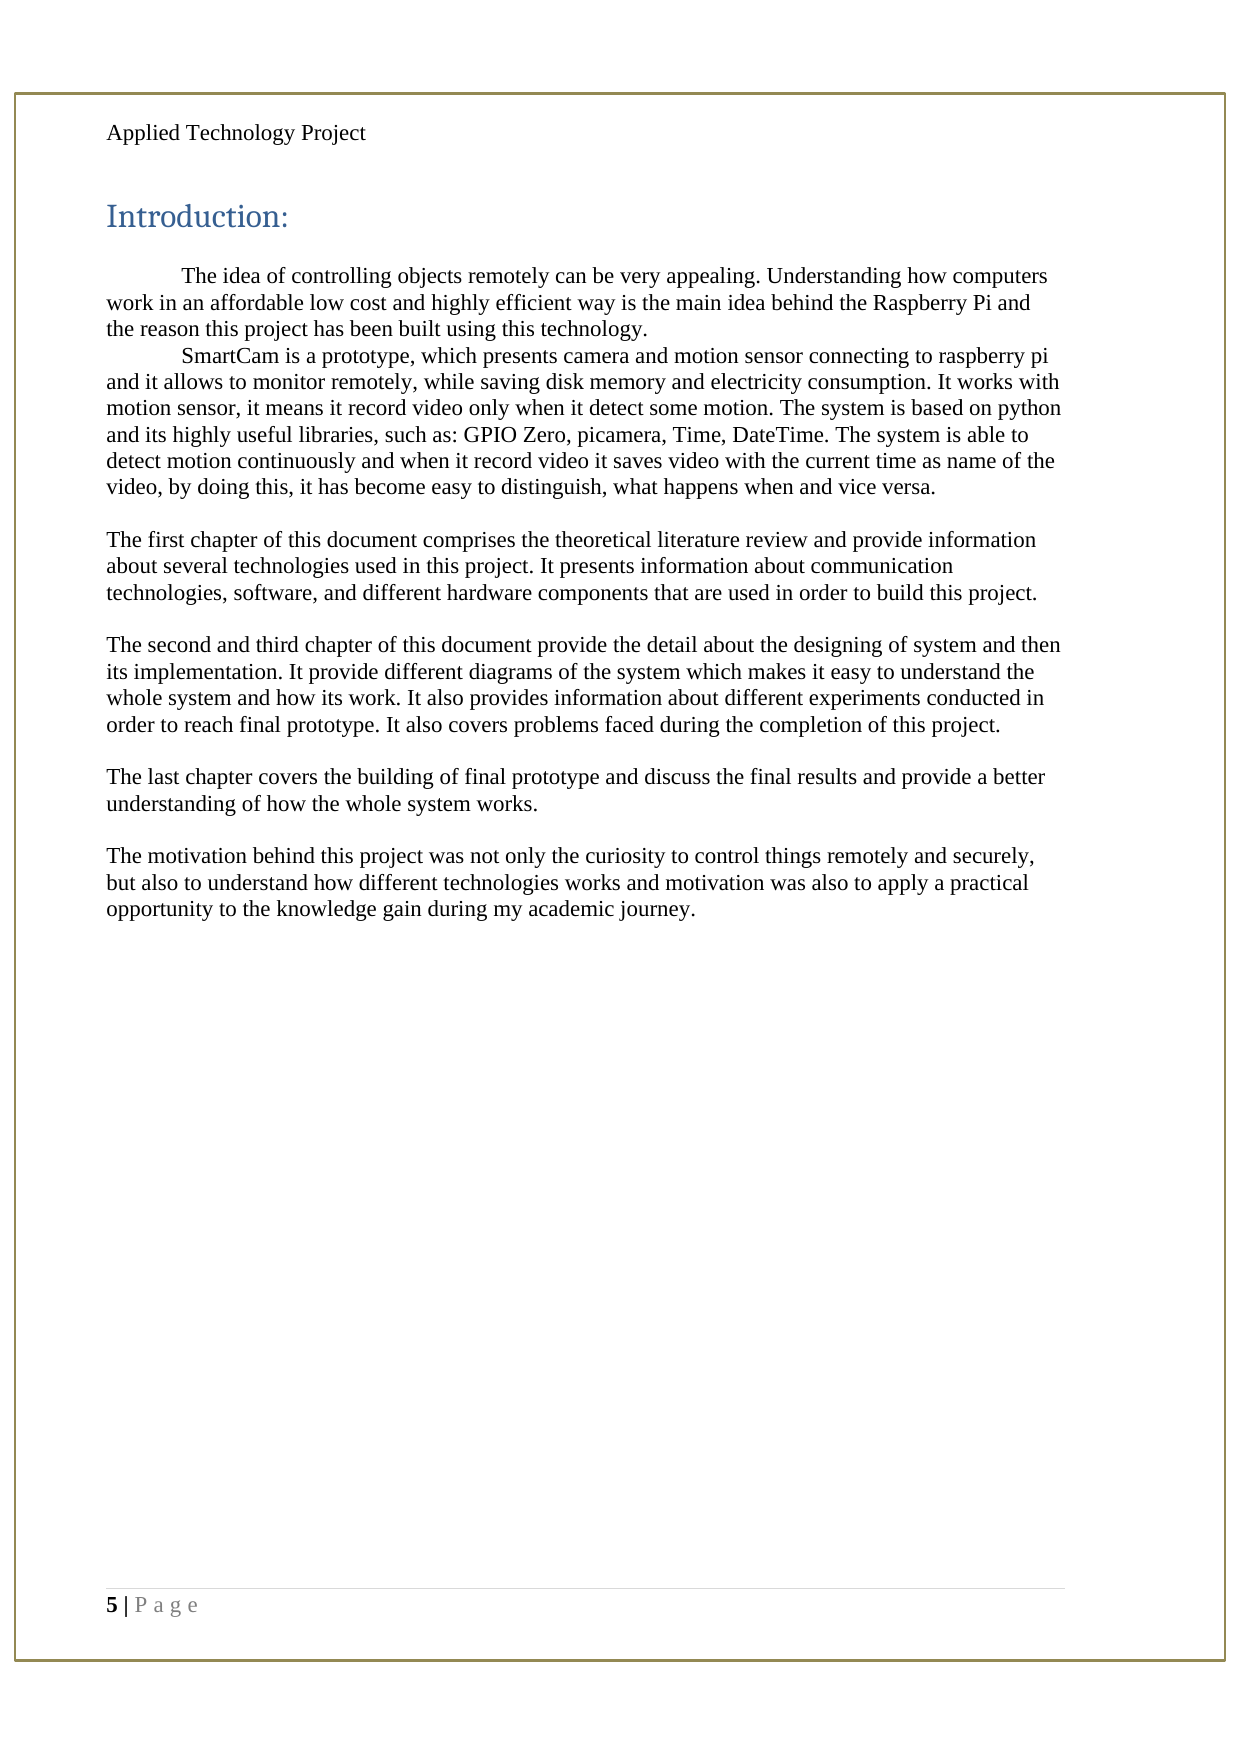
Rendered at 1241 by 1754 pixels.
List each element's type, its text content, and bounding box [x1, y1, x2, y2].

text The last chapter covers the building of final prototype and discuss the final results and provide a better understanding of how the whole system works. [106, 763, 1065, 816]
subtitle Introduction: [106, 198, 1065, 236]
text SmartCam is a prototype, which presents camera and motion sensor connecting to raspberry pi and it allows to monitor remotely, while saving disk memory and electricity consumption. It works with motion sensor, it means it record video only when it detect some motion. The system is based on python and its highly useful libraries, such as: GPIO Zero, picamera, Time, DateTime. The system is able to detect motion continuously and when it record video it saves video with the current time as name of the video, by doing this, it has become easy to distinguish, what happens when and vice versa. [106, 342, 1065, 500]
text The second and third chapter of this document provide the detail about the designing of system and then its implementation. It provide different diagrams of the system which makes it easy to understand the whole system and how its work. It also provides information about different experiments conducted in order to reach final prototype. It also covers problems faced during the completion of this project. [106, 632, 1065, 737]
text The motivation behind this project was not only the curiosity to control things remotely and securely, but also to understand how different technologies works and motivation was also to apply a practical opportunity to the knowledge gain during my academic journey. [106, 842, 1065, 921]
text The first chapter of this document comprises the theoretical literature review and provide information about several technologies used in this project. It presents information about communication technologies, software, and different hardware components that are used in order to build this project. [106, 526, 1065, 605]
text The idea of controlling objects remotely can be very appealing. Understanding how computers work in an affordable low cost and highly efficient way is the main idea behind the Raspberry Pi and the reason this project has been built using this technology. [106, 263, 1065, 342]
